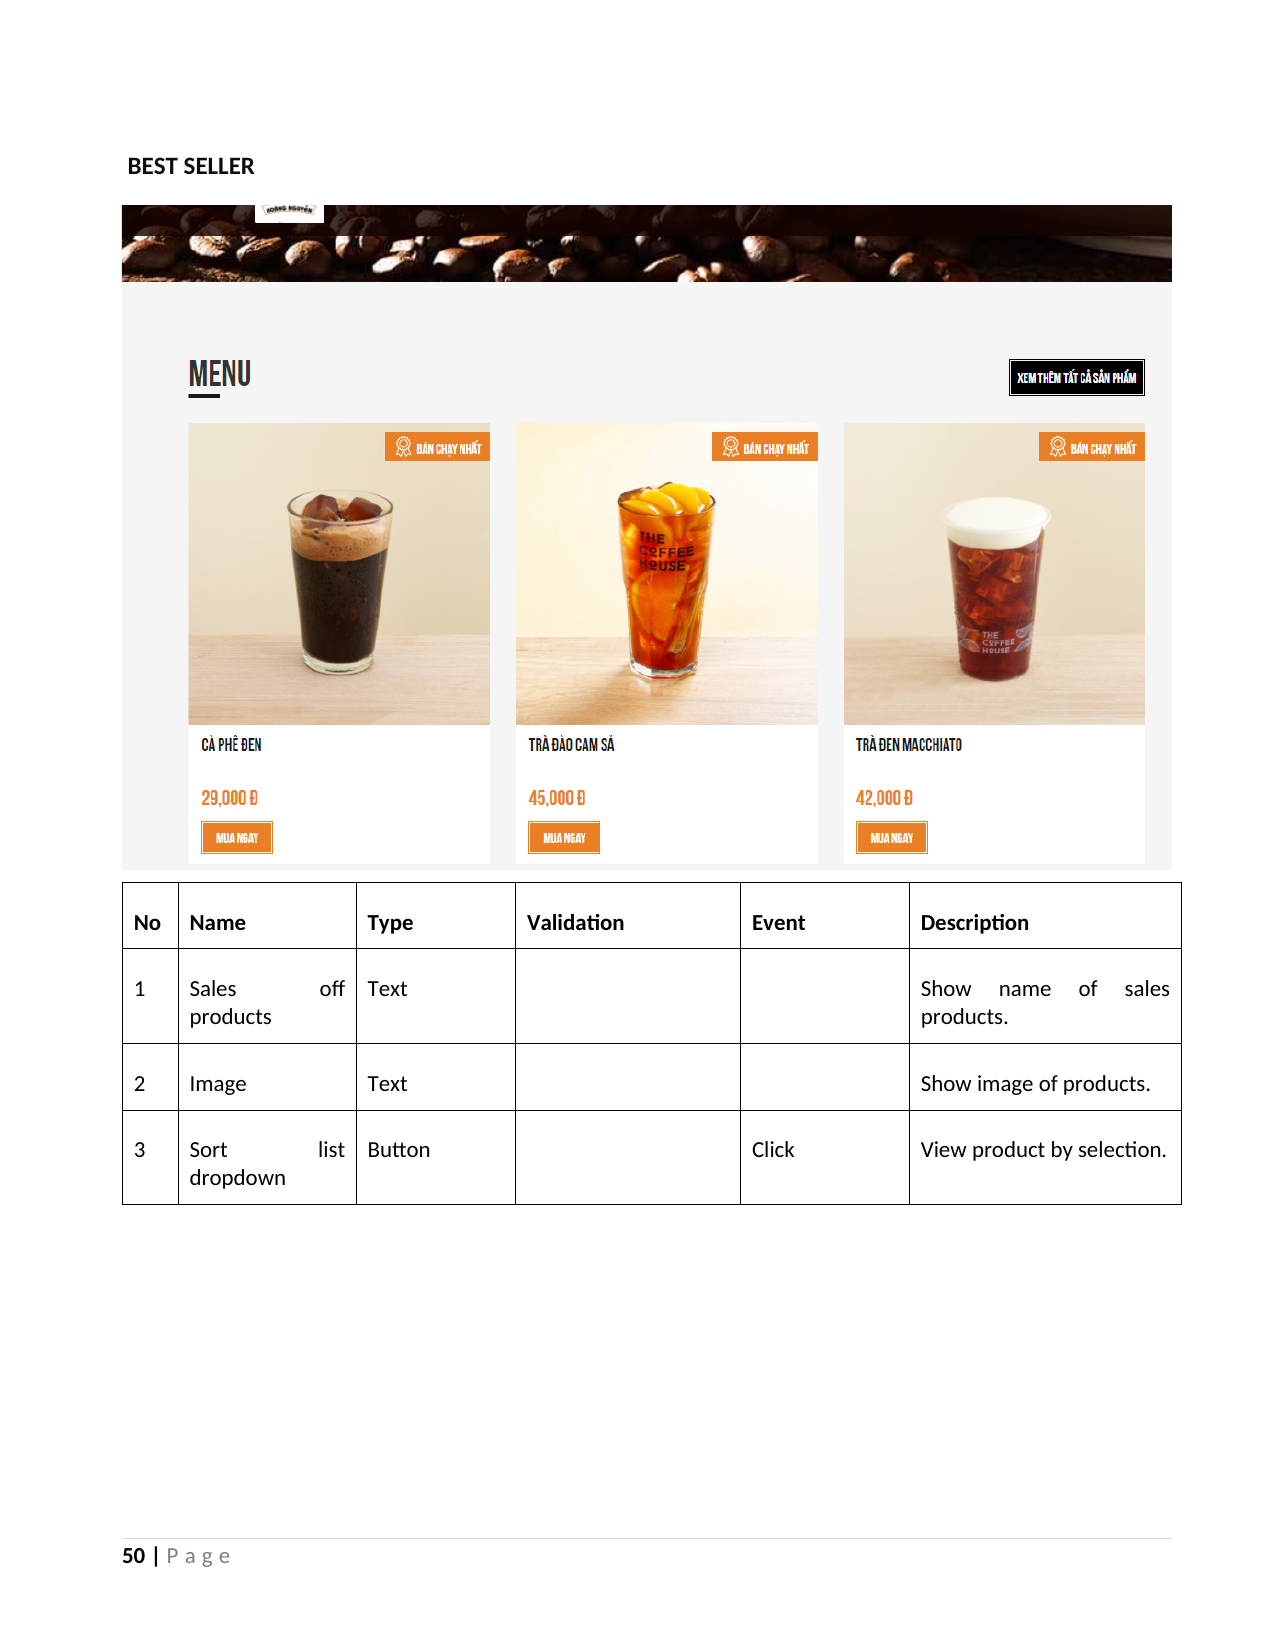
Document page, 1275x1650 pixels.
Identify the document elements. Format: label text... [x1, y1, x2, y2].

table_cell Image [179, 1044, 356, 1109]
table_header Name [179, 883, 356, 948]
table_cell Click [741, 1111, 909, 1204]
table_cell View product by selection. [910, 1111, 1181, 1204]
table_cell 2 [123, 1044, 178, 1109]
table_cell Sort list dropdown [179, 1111, 356, 1204]
table_cell 3 [123, 1111, 178, 1204]
table_cell Show image of products. [910, 1044, 1181, 1109]
table_cell [741, 949, 909, 1043]
table_header Type [357, 883, 515, 948]
table_cell [516, 949, 740, 1043]
table_header No [123, 883, 178, 948]
table_cell [741, 1044, 909, 1109]
picture [121, 205, 1172, 870]
table_cell Show name of sales products. [910, 949, 1181, 1043]
table_cell 1 [123, 949, 178, 1043]
table_header Description [910, 883, 1181, 948]
table_header Validation [516, 883, 740, 948]
table_cell Sales off products [179, 949, 356, 1043]
table_header Event [741, 883, 909, 948]
table_cell Button [357, 1111, 515, 1204]
subtitle Best Seller [122, 150, 1172, 181]
table_cell [516, 1044, 740, 1109]
table_cell Text [357, 1044, 515, 1109]
table_cell [516, 1111, 740, 1204]
table_cell Text [357, 949, 515, 1043]
